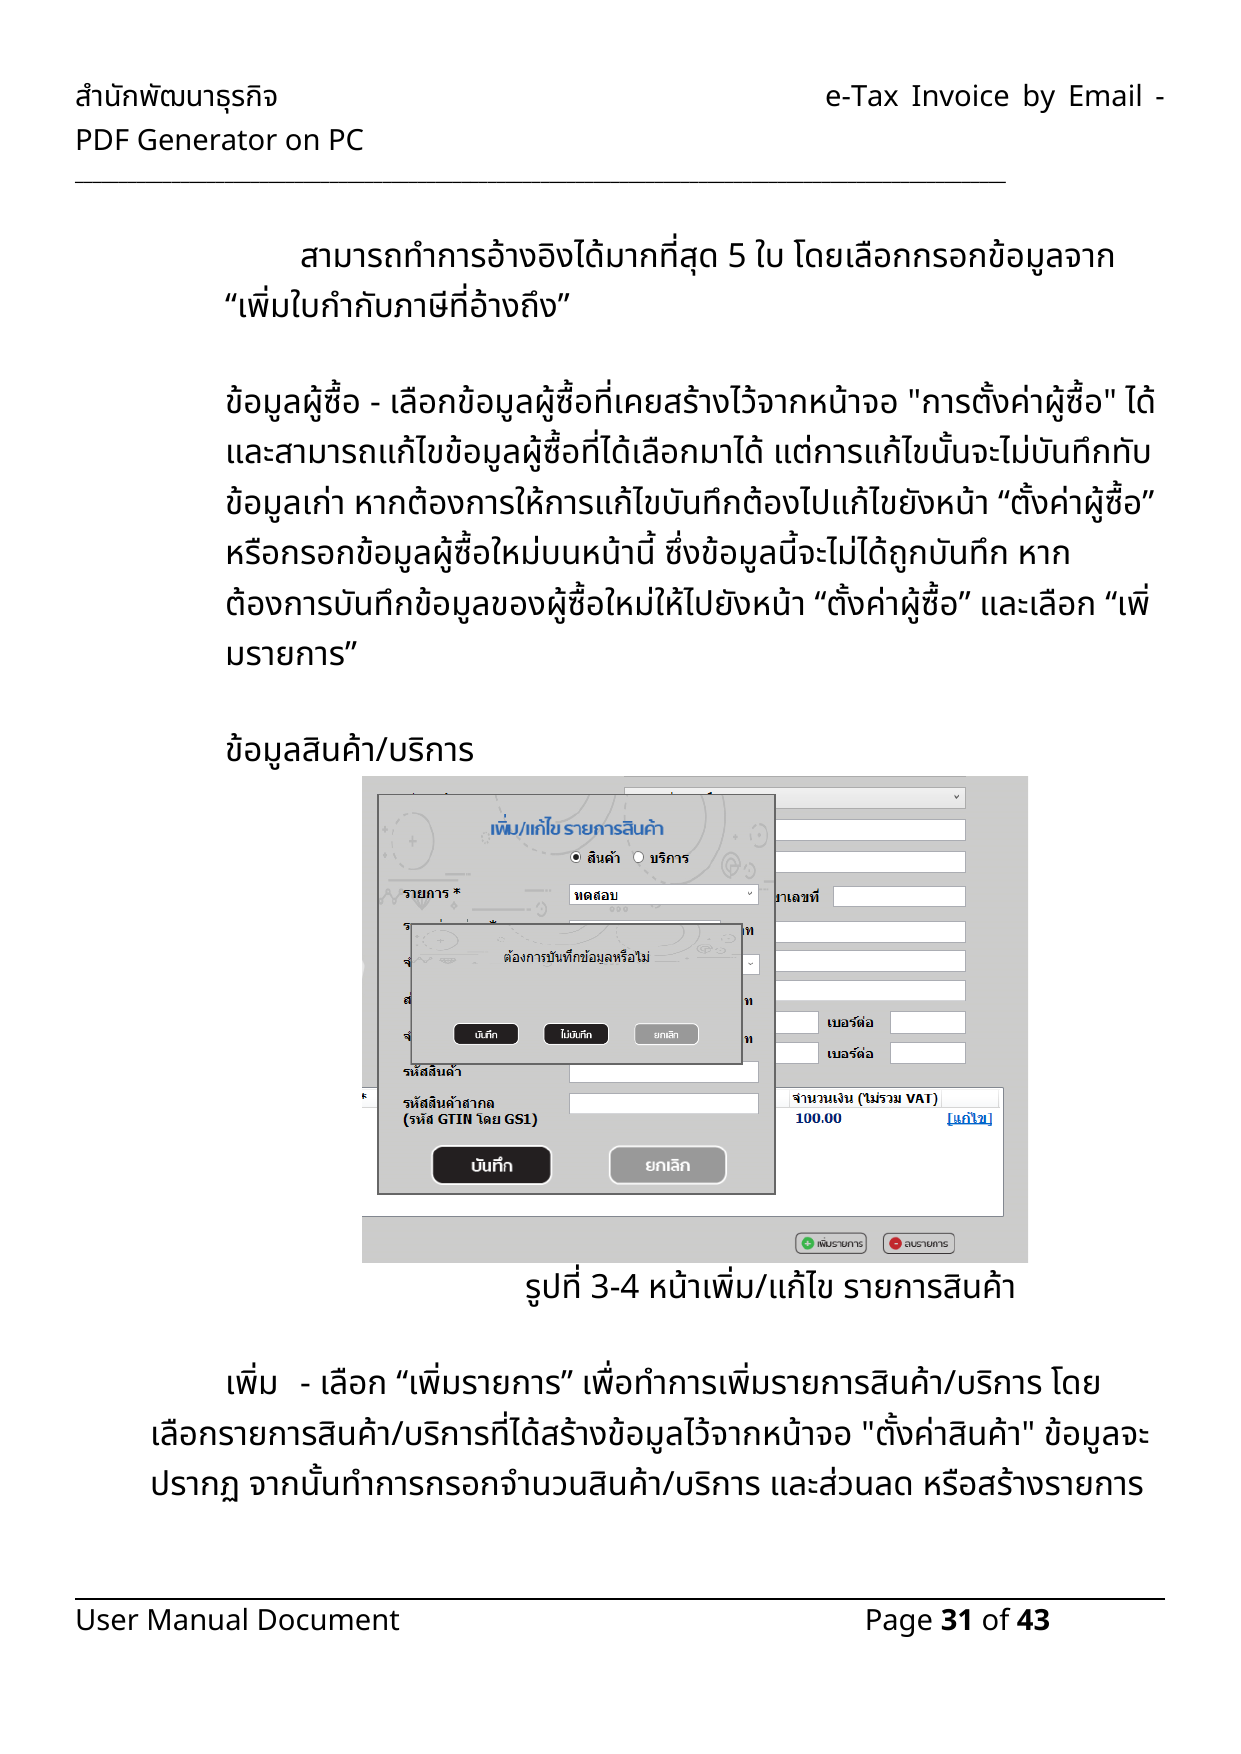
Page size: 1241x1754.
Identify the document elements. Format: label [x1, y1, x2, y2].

picture [362, 776, 1029, 1263]
